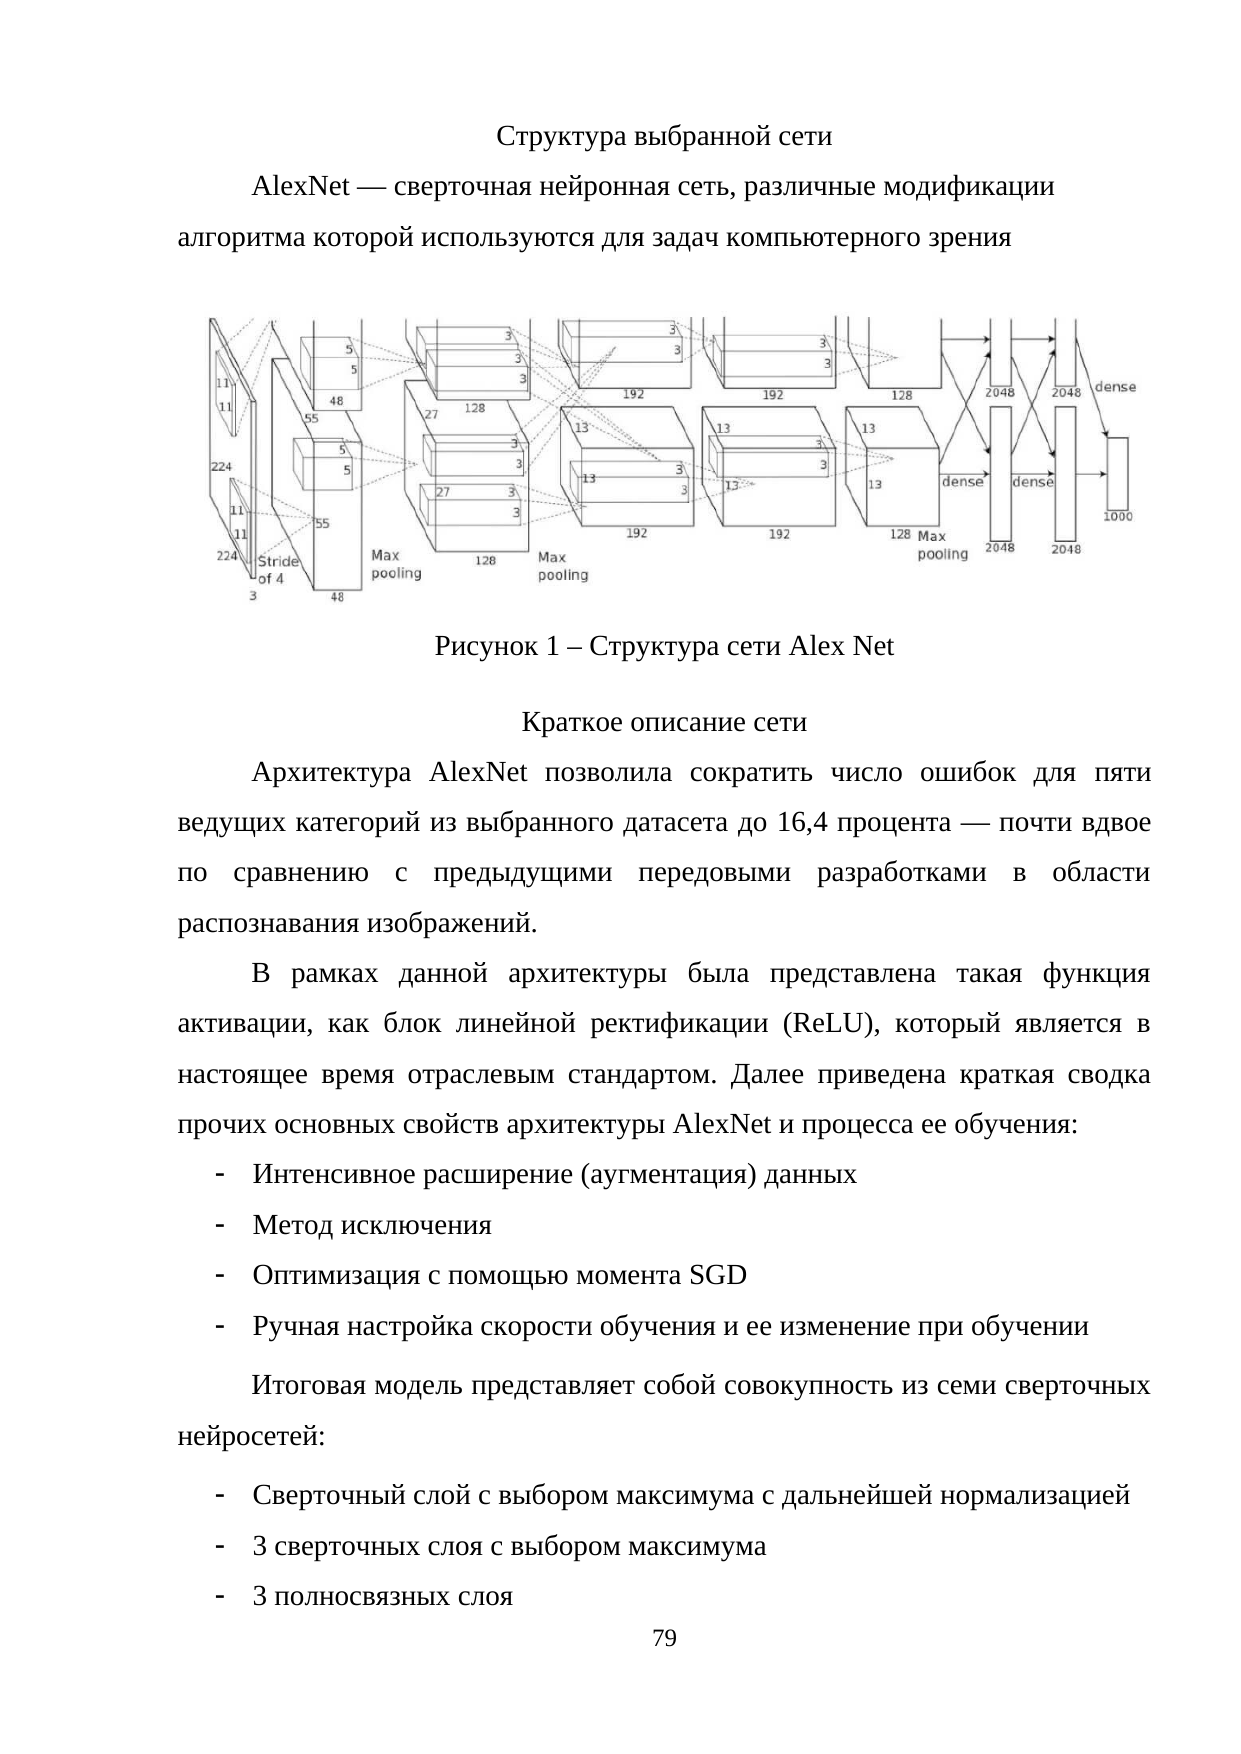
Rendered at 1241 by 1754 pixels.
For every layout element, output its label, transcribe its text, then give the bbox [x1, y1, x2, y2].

list Интенсивное расширение (аугментация) данных [215, 1156, 1152, 1190]
text Рисунок 1 – Структура сети Alex Net [177, 628, 1152, 662]
list Оптимизация с помощью момента SGD [215, 1257, 1152, 1291]
text Структура выбранной сети [177, 118, 1152, 152]
text AlexNet — сверточная нейронная сеть, различные модификации алгоритма которой используются для задач компьютерного зрения [177, 168, 1152, 252]
list 3 полносвязных слоя [215, 1578, 1152, 1612]
text Архитектура AlexNet позволила сократить число ошибок для пяти ведущих категорий из выбранного датасета до 16,4 процента — почти вдвое по сравнению с предыдущими передовыми разработками в области распознавания изображений. [177, 754, 1152, 938]
text Краткое описание сети [177, 704, 1152, 737]
list Сверточный слой с выбором максимума с дальнейшей нормализацией [215, 1477, 1152, 1511]
list Ручная настройка скорости обучения и ее изменение при обучении [215, 1308, 1152, 1341]
picture [177, 294, 1152, 614]
list Метод исключения [215, 1207, 1152, 1241]
text Итоговая модель представляет собой совокупность из семи сверточных нейросетей: [177, 1367, 1152, 1451]
text В рамках данной архитектуры была представлена такая функция активации, как блок линейной ректификации (ReLU), который является в настоящее время отраслевым стандартом. Далее приведена краткая сводка прочих основных свойств архитектуры AlexNet и процесса ее обучения: [177, 955, 1152, 1140]
list 3 сверточных слоя с выбором максимума [215, 1528, 1152, 1562]
